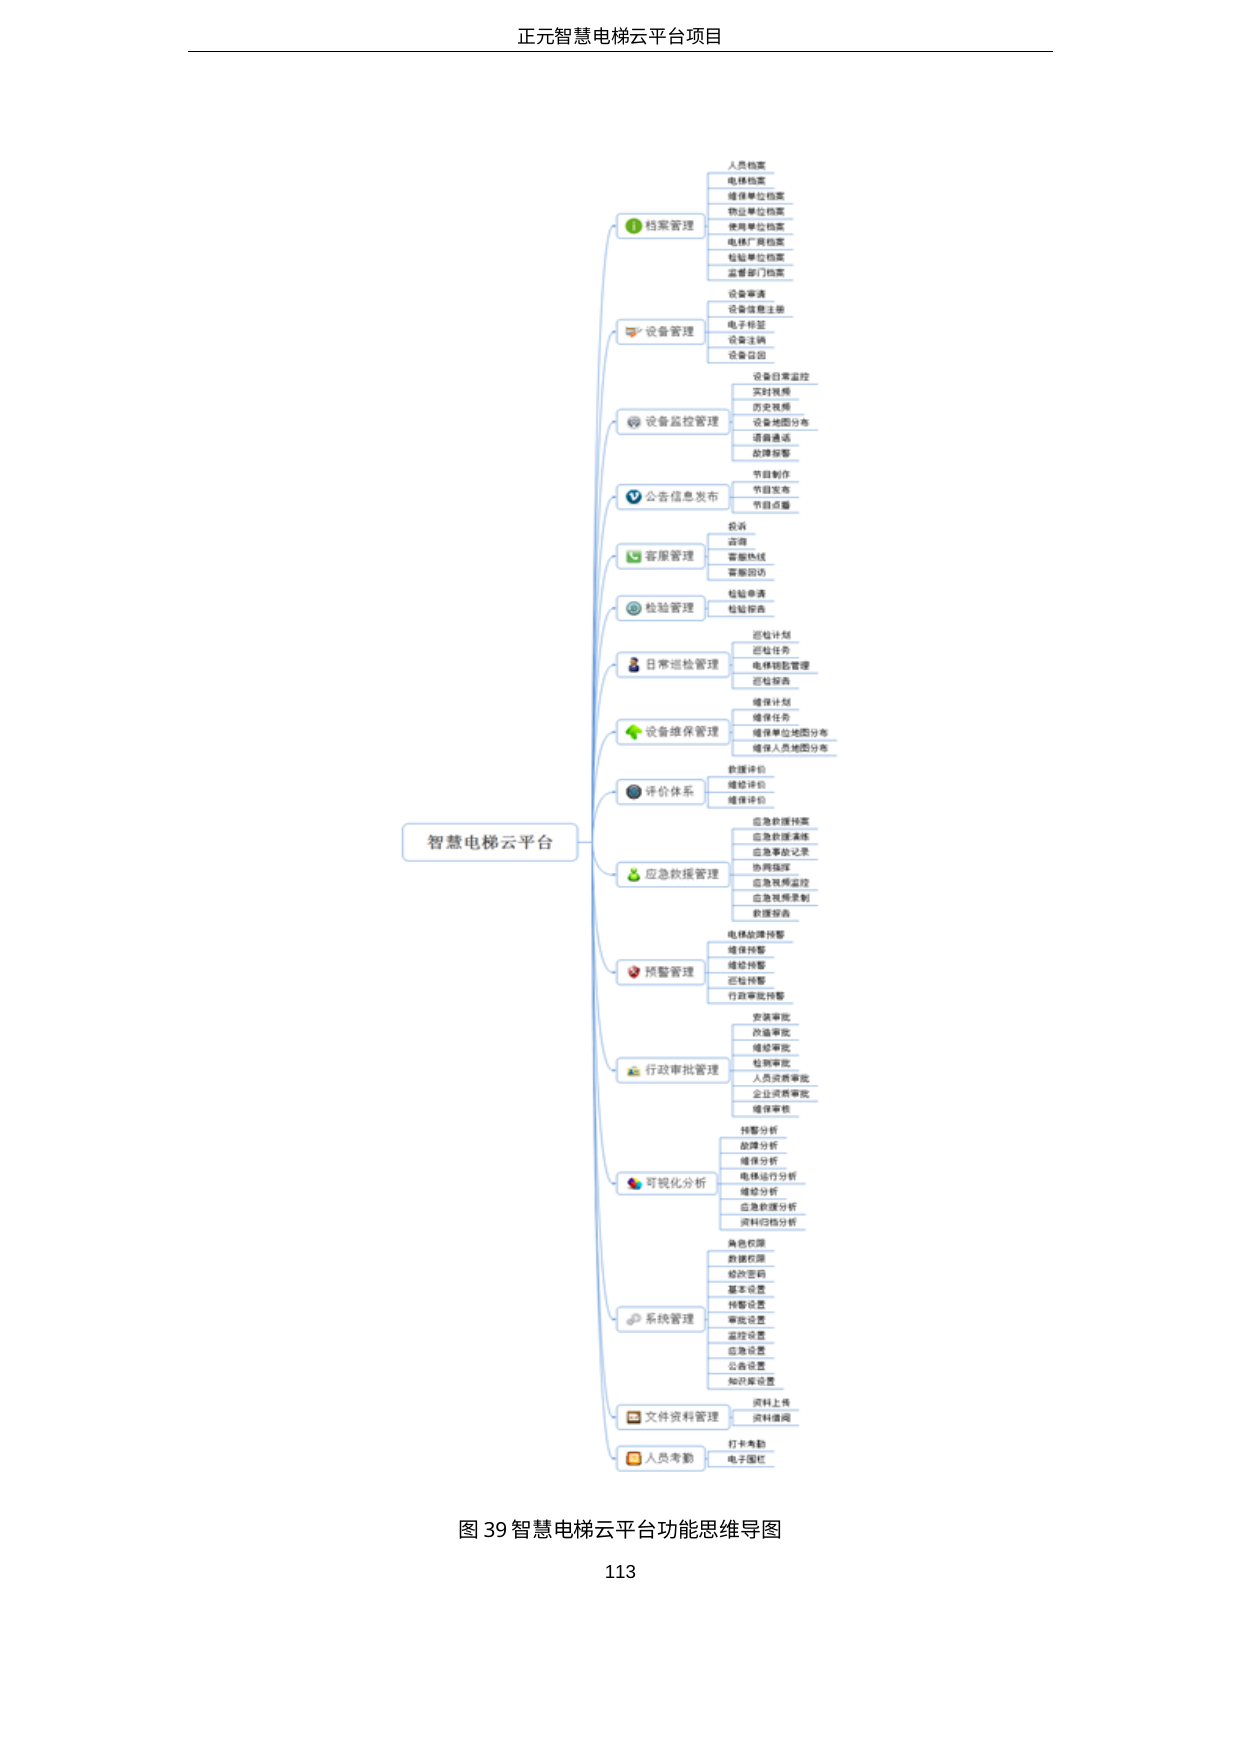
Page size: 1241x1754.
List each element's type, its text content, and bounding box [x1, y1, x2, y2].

picture [392, 150, 849, 1482]
text 图39智慧电梯云平台功能思维导图 [187, 1513, 1053, 1544]
